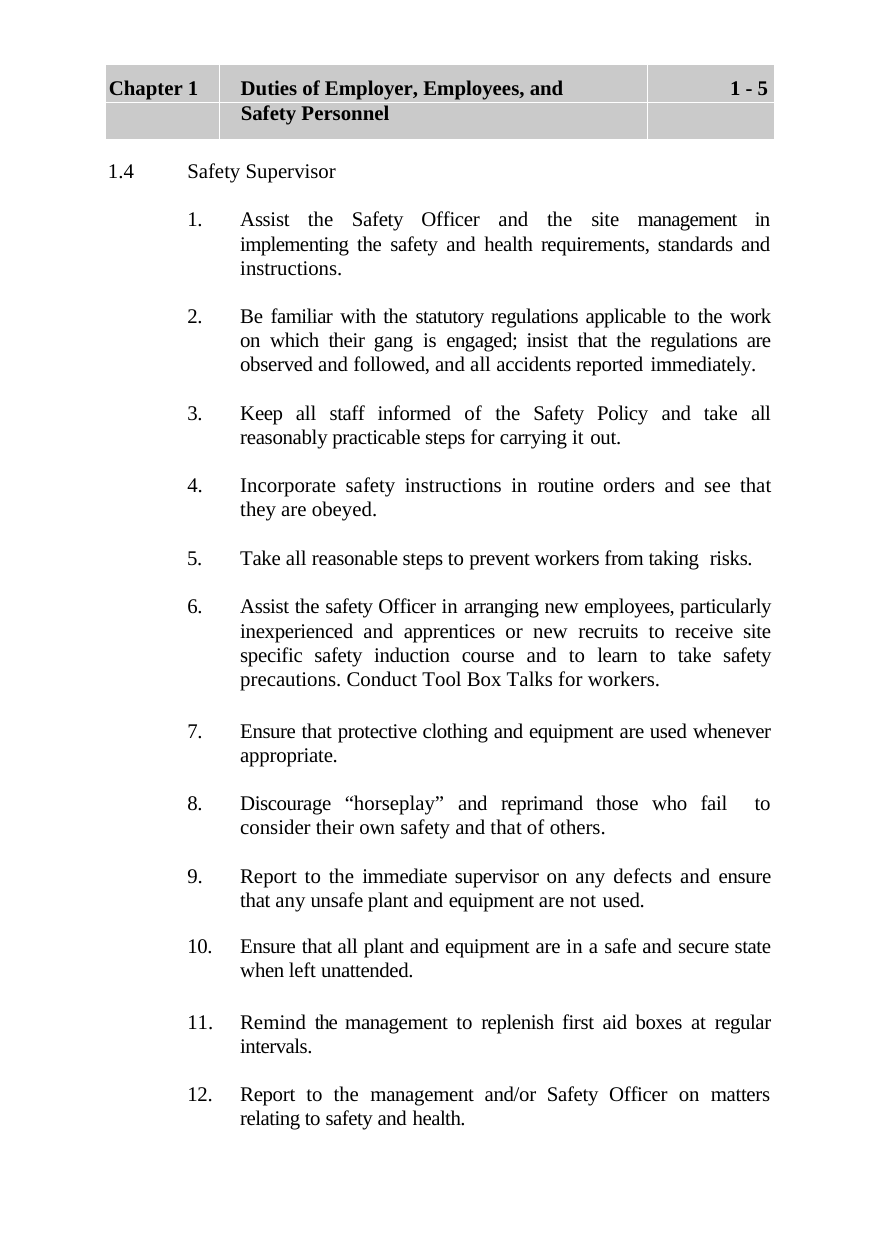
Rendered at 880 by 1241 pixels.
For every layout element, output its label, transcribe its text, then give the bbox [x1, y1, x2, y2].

list Ensure that all plant and equipment are in a safe and secure state when left unattended. [187, 934, 771, 982]
list Take all reasonable steps to prevent workers from taking risks. [187, 546, 796, 570]
list Assist the Safety Officer and the site management in implementing the safety and health requirements, standards and instructions. [187, 207, 770, 279]
table_cell [648, 103, 774, 139]
list Ensure that protective clothing and equipment are used whenever appropriate. [187, 718, 771, 767]
list Safety Supervisor [108, 159, 796, 183]
list Report to the immediate supervisor on any defects and ensure that any unsafe plant and equipment are not used. [187, 864, 771, 912]
list Remind the management to replenish first aid boxes at regular intervals. [187, 1010, 771, 1058]
table_header Duties of Employer, Employees, and [220, 65, 647, 102]
list Discourage “horseplay” and reprimand those who fail to consider their own safety and that of others. [187, 791, 770, 839]
list Incorporate safety instructions in routine orders and see that they are obeyed. [187, 473, 771, 521]
list Assist the safety Officer in arranging new employees, particularly inexperienced and apprentices or new recruits to receive site specific safety induction course and to learn to take safety precautions. Conduct Tool Box Talks for workers. [187, 594, 771, 691]
list Be familiar with the statutory regulations applicable to the work on which their gang is engaged; insist that the regulations are observed and followed, and all accidents reported immediately. [187, 304, 771, 376]
table_header 1 - 5 [648, 65, 774, 102]
list Report to the management and/or Safety Officer on matters relating to safety and health. [187, 1082, 770, 1130]
table_cell Safety Personnel [220, 103, 647, 139]
table_cell [106, 103, 219, 139]
table_header Chapter 1 [106, 65, 219, 102]
list Keep all staff informed of the Safety Policy and take all reasonably practicable steps for carrying it out. [187, 401, 771, 449]
